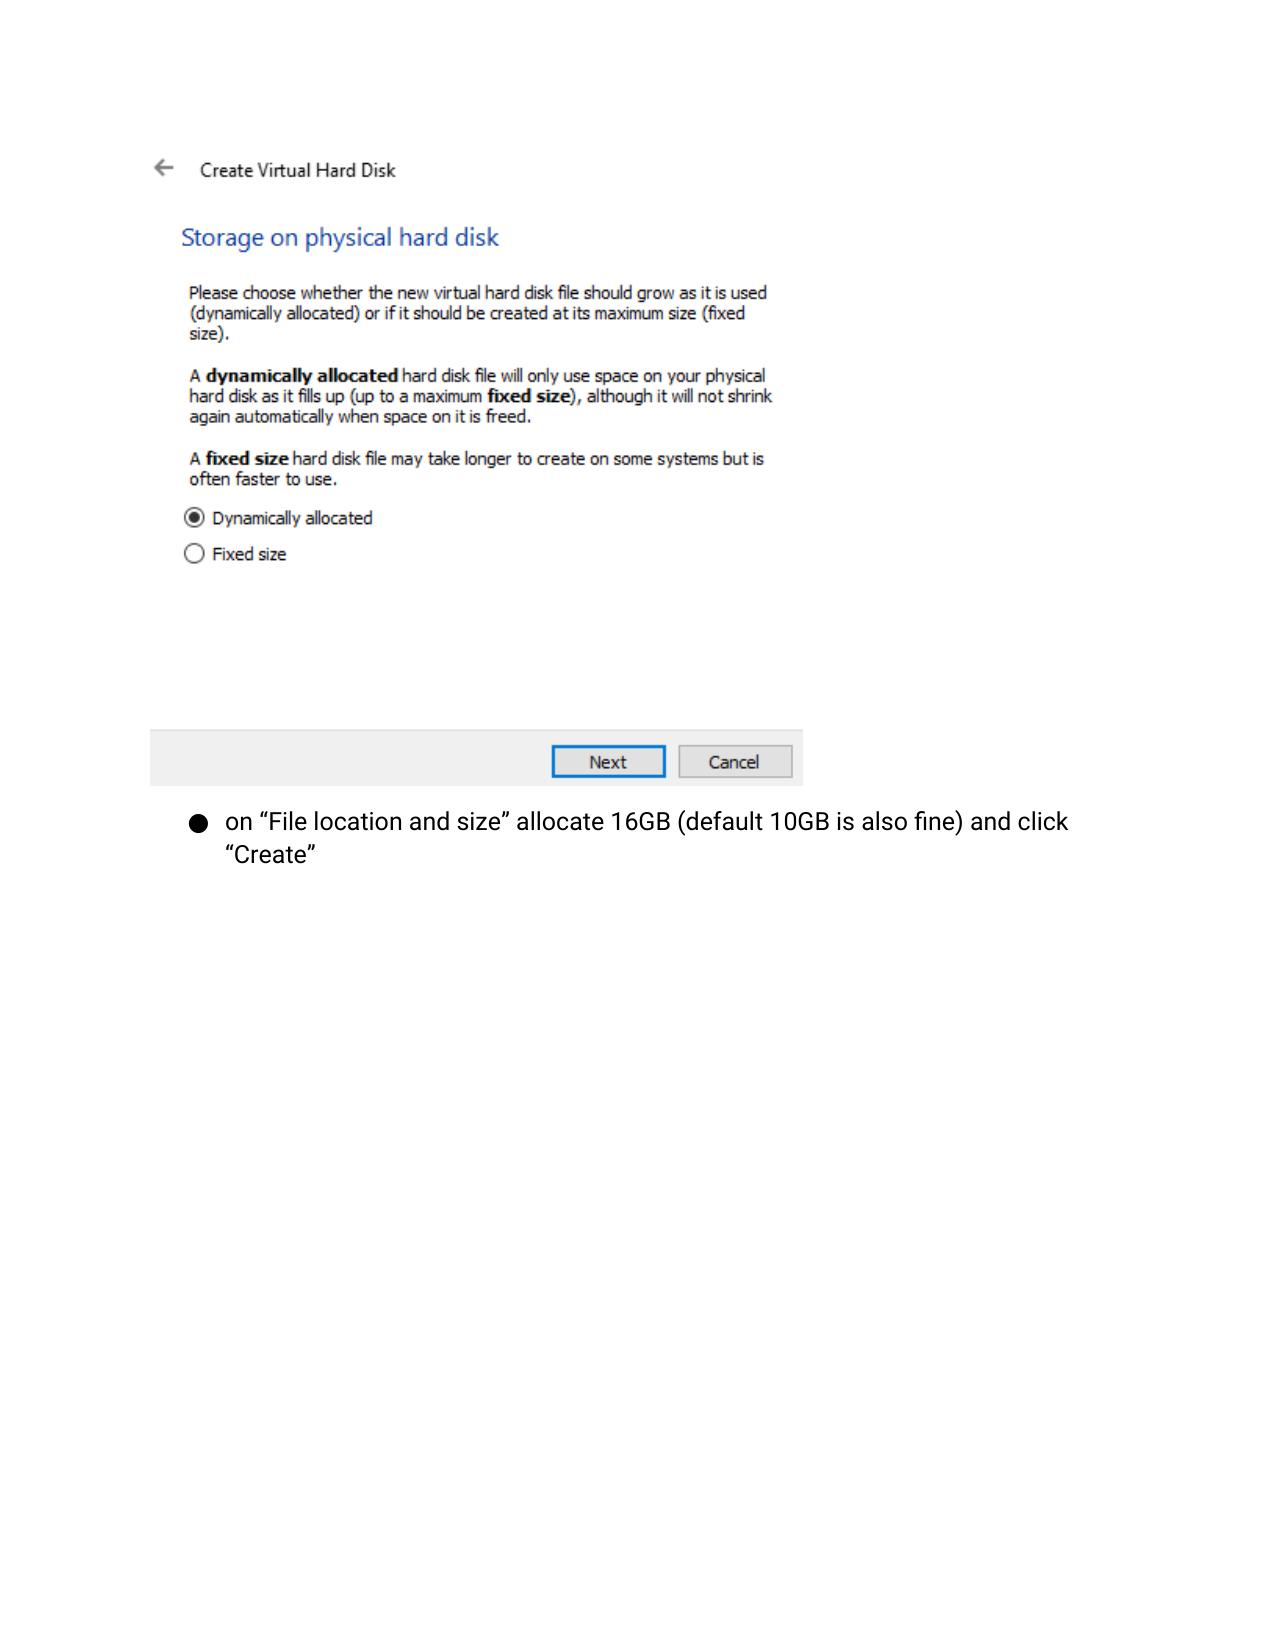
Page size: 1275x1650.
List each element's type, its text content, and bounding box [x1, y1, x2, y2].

picture [150, 150, 804, 786]
list on “File location and size” allocate 16GB (default 10GB is also fine) and click “Create” [187, 807, 1125, 870]
